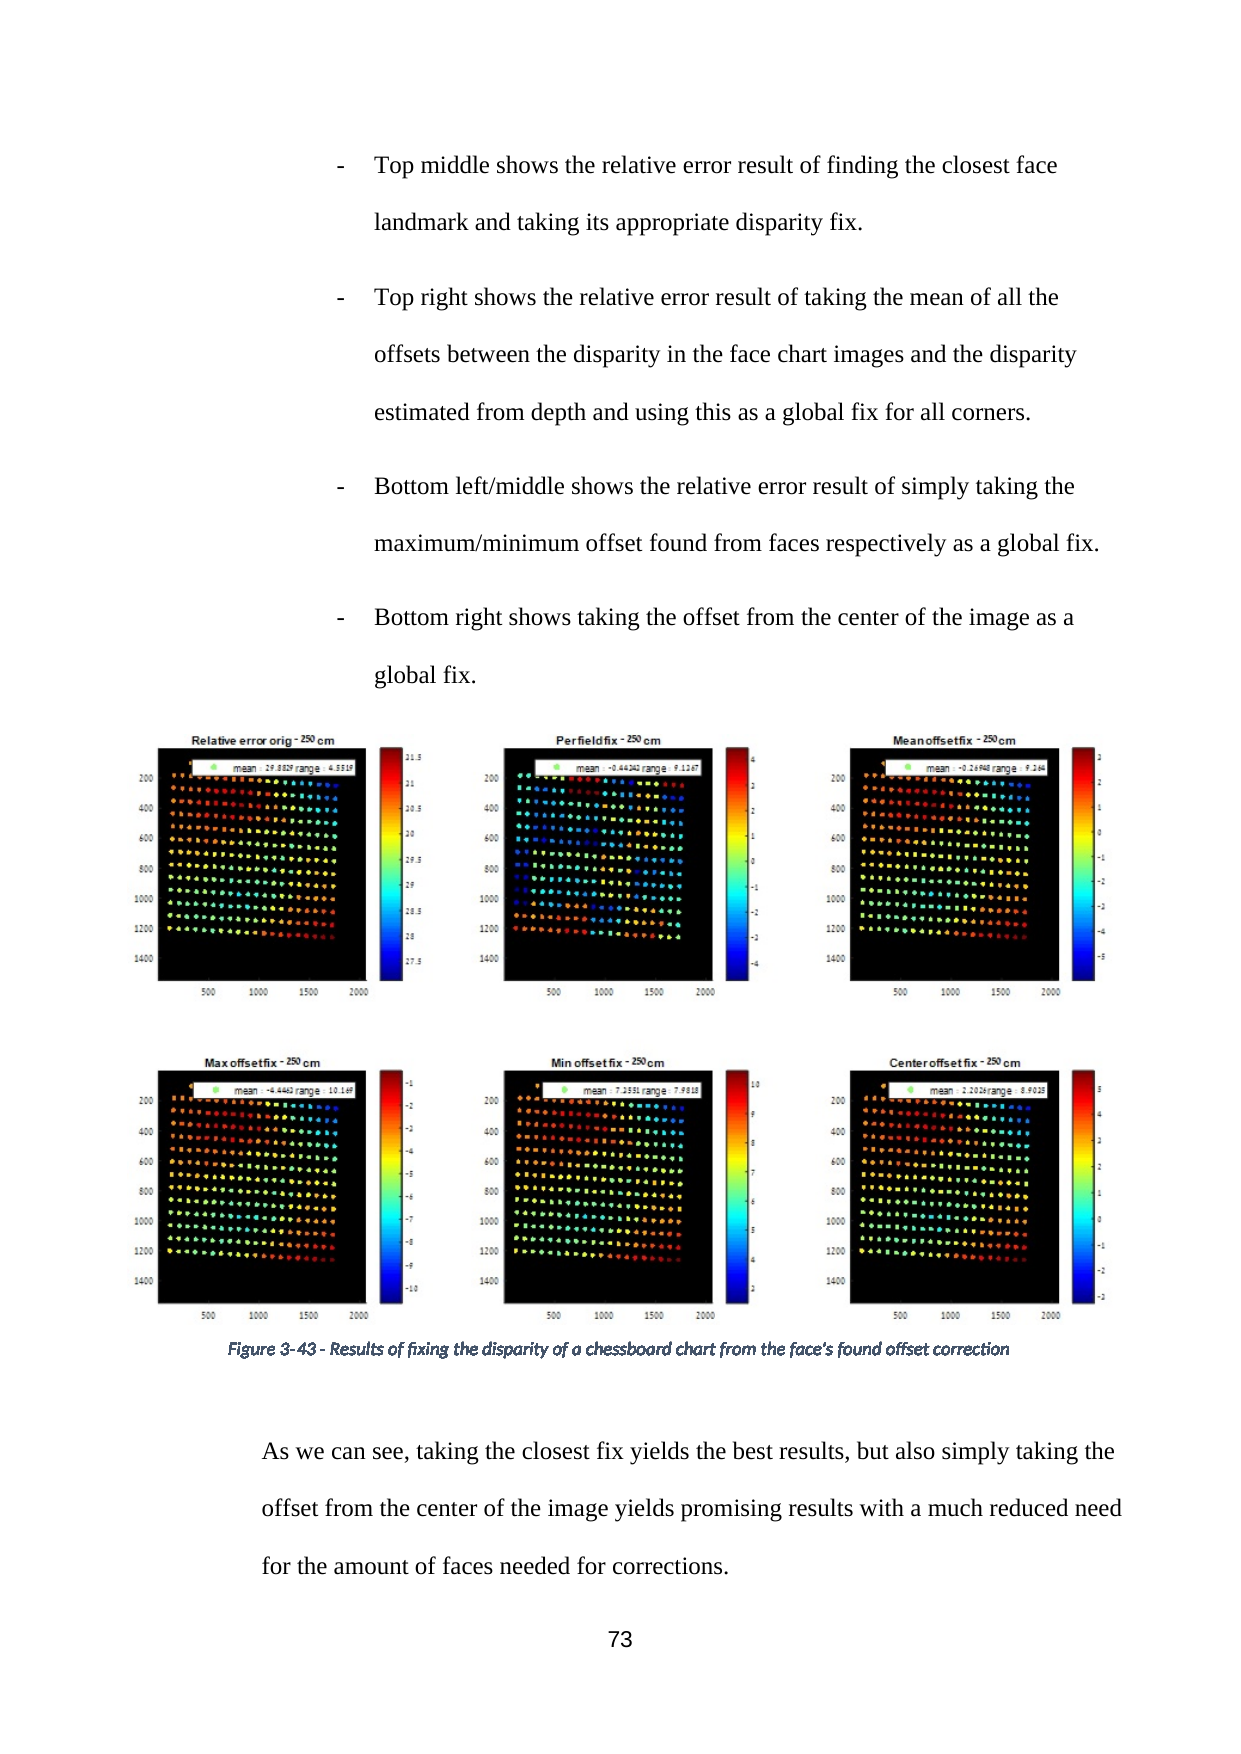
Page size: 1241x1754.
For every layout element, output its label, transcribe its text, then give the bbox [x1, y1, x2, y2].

picture [127, 734, 1113, 1325]
text As we can see, taking the closest fix yields the best results, but also simply taking the offset from the center of the image yields promising results with a much reduced need for the amount of faces needed for corrections. [261, 1436, 1128, 1580]
list Bottom left/middle shows the relative error result of simply taking the maximum/minimum offset found from faces respectively as a global fix. [336, 471, 1128, 557]
list Top middle shows the relative error result of finding the closest face landmark and taking its appropriate disparity fix. [336, 150, 1128, 236]
list Top right shows the relative error result of taking the mean of all the offsets between the disparity in the face chart images and the disparity estimated from depth and using this as a global fix for all corners. [336, 282, 1128, 425]
list Bottom right shows taking the offset from the center of the image as a global fix. [336, 602, 1128, 689]
